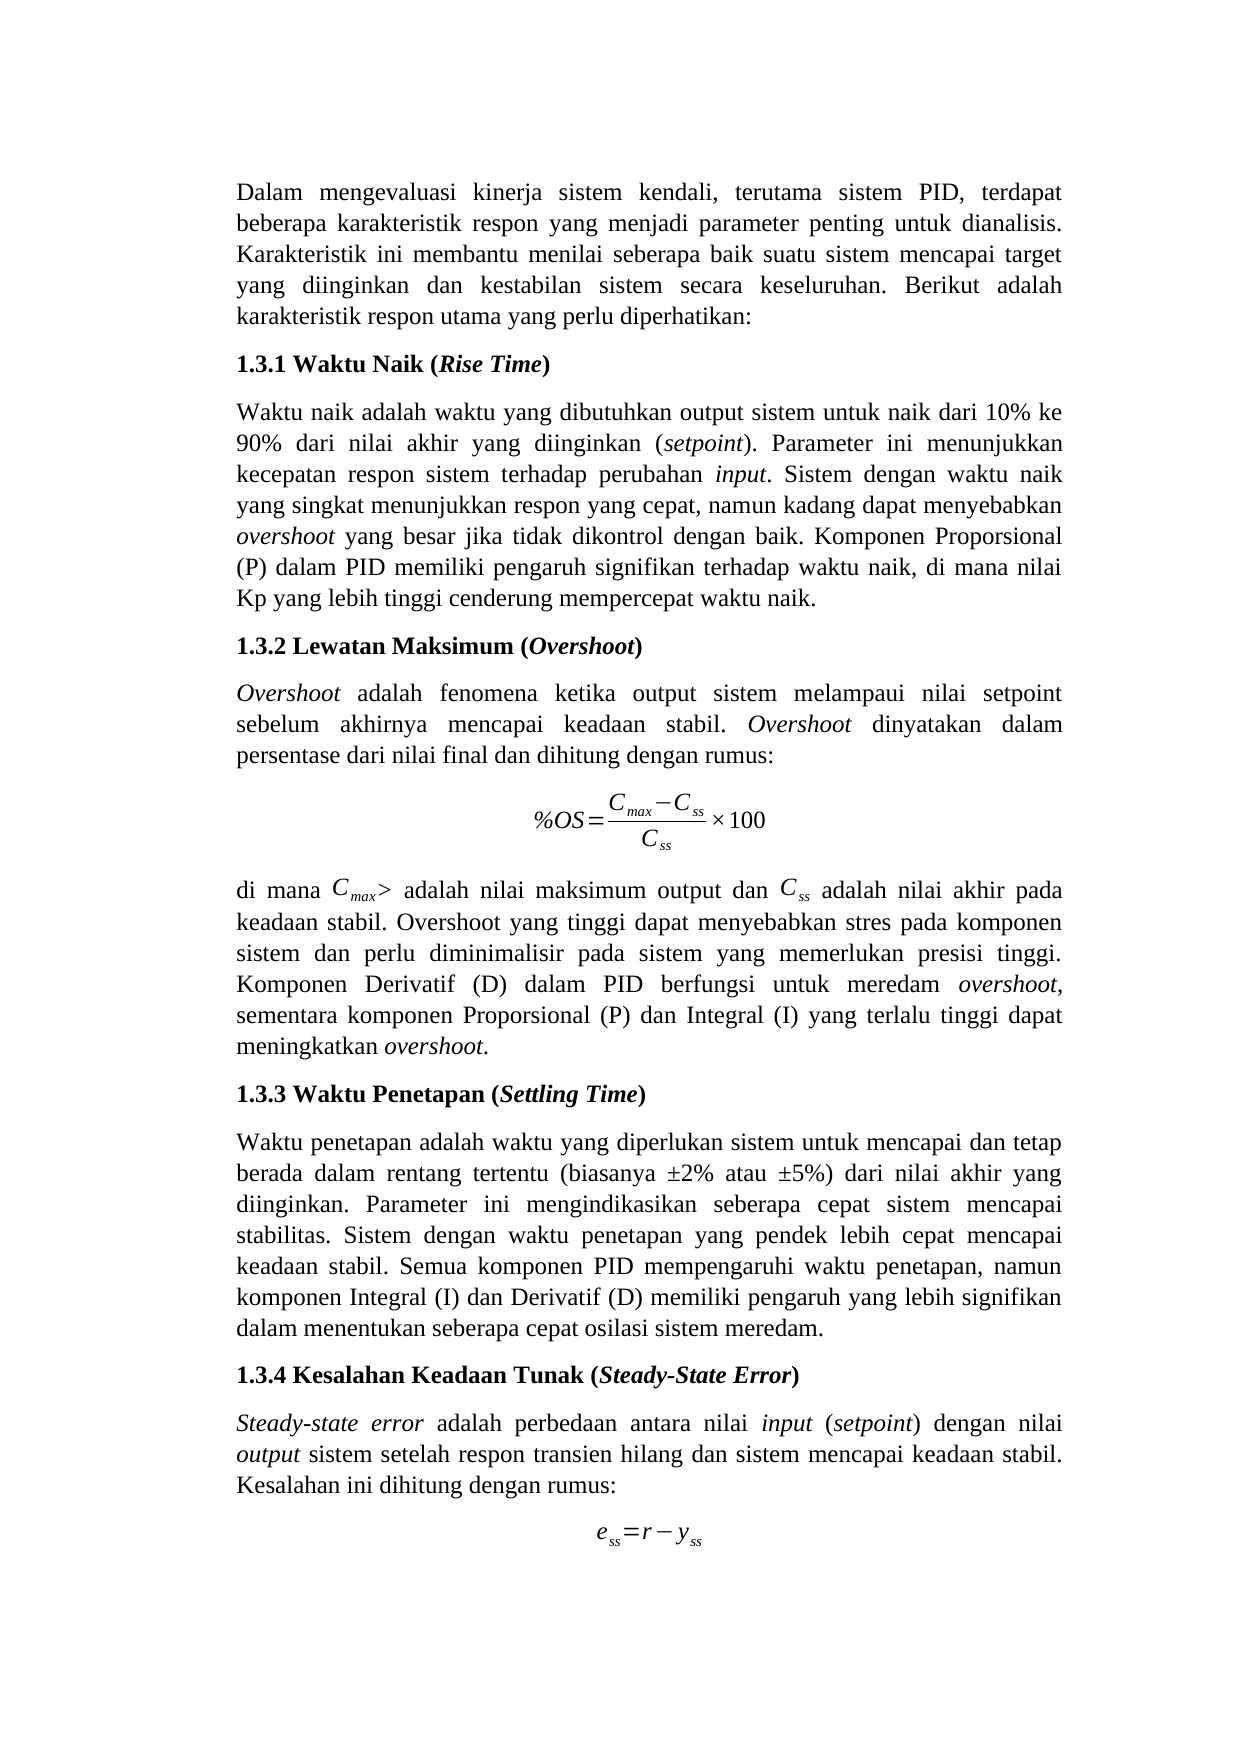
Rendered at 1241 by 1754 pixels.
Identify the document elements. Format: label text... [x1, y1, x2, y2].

text Overshoot adalah fenomena ketika output sistem melampaui nilai setpoint sebelum akhirnya mencapai keadaan stabil. Overshoot dinyatakan dalam persentase dari nilai final dan dihitung dengan rumus: [236, 678, 1063, 769]
text Waktu penetapan adalah waktu yang diperlukan sistem untuk mencapai dan tetap berada dalam rentang tertentu (biasanya ±2% atau ±5%) dari nilai akhir yang diinginkan. Parameter ini mengindikasikan seberapa cepat sistem mencapai stabilitas. Sistem dengan waktu penetapan yang pendek lebih cepat mencapai keadaan stabil. Semua komponen PID mempengaruhi waktu penetapan, namun komponen Integral (I) dan Derivatif (D) memiliki pengaruh yang lebih signifikan dalam menentukan seberapa cepat osilasi sistem meredam. [236, 1127, 1063, 1342]
text 1.3.3 Waktu Penetapan (Settling Time) [236, 1079, 1063, 1108]
text Waktu naik adalah waktu yang dibutuhkan output sistem untuk naik dari 10% ke 90% dari nilai akhir yang diinginkan (setpoint). Parameter ini menunjukkan kecepatan respon sistem terhadap perubahan input. Sistem dengan waktu naik yang singkat menunjukkan respon yang cepat, namun kadang dapat menyebabkan overshoot yang besar jika tidak dikontrol dengan baik. Komponen Proporsional (P) dalam PID memiliki pengaruh signifikan terhadap waktu naik, di mana nilai Kp yang lebih tinggi cenderung mempercepat waktu naik. [236, 397, 1063, 612]
text 1.3.2 Lewatan Maksimum (Overshoot) [236, 631, 1063, 659]
text Steady-state error adalah perbedaan antara nilai input (setpoint) dengan nilai output sistem setelah respon transien hilang dan sistem mencapai keadaan stabil. Kesalahan ini dihitung dengan rumus: [236, 1408, 1063, 1499]
text 1.3.4 Kesalahan Keadaan Tunak (Steady-State Error) [236, 1361, 1063, 1389]
text 1.3.1 Waktu Naik (Rise Time) [236, 349, 1063, 378]
text di mana > adalah nilai maksimum output dan adalah nilai akhir pada keadaan stabil. Overshoot yang tinggi dapat menyebabkan stres pada komponen sistem dan perlu diminimalisir pada sistem yang memerlukan presisi tinggi. Komponen Derivatif (D) dalam PID berfungsi untuk meredam overshoot, sementara komponen Proporsional (P) dan Integral (I) yang terlalu tinggi dapat meningkatkan overshoot. [236, 873, 1063, 1060]
text Dalam mengevaluasi kinerja sistem kendali, terutama sistem PID, terdapat beberapa karakteristik respon yang menjadi parameter penting untuk dianalisis. Karakteristik ini membantu menilai seberapa baik suatu sistem mencapai target yang diinginkan dan kestabilan sistem secara keseluruhan. Berikut adalah karakteristik respon utama yang perlu diperhatikan: [236, 177, 1063, 330]
